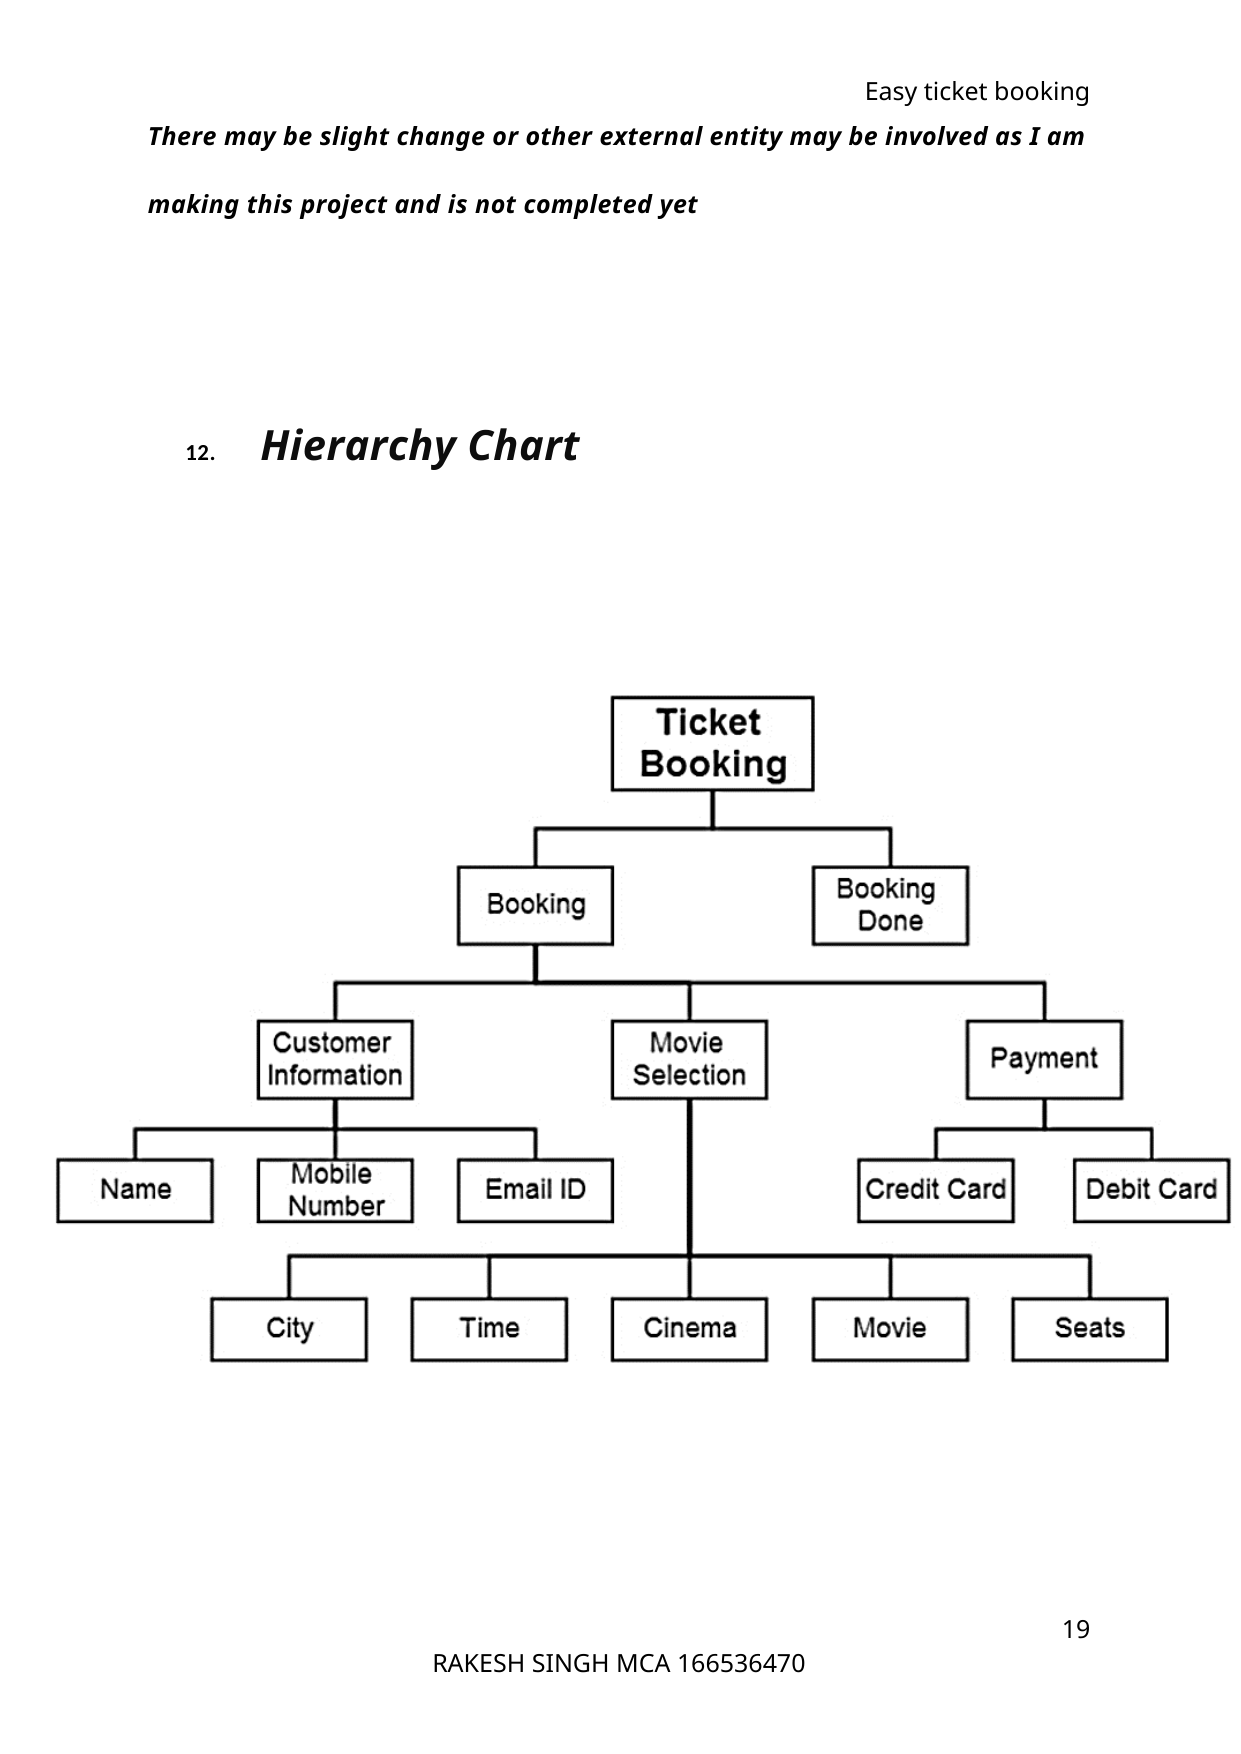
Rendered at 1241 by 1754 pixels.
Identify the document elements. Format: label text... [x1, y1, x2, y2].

subtitle Hierarchy Chart [185, 416, 1090, 472]
text There may be slight change or other external entity may be involved as I am making this project and is not completed yet [148, 118, 1090, 220]
picture [18, 668, 1241, 1424]
